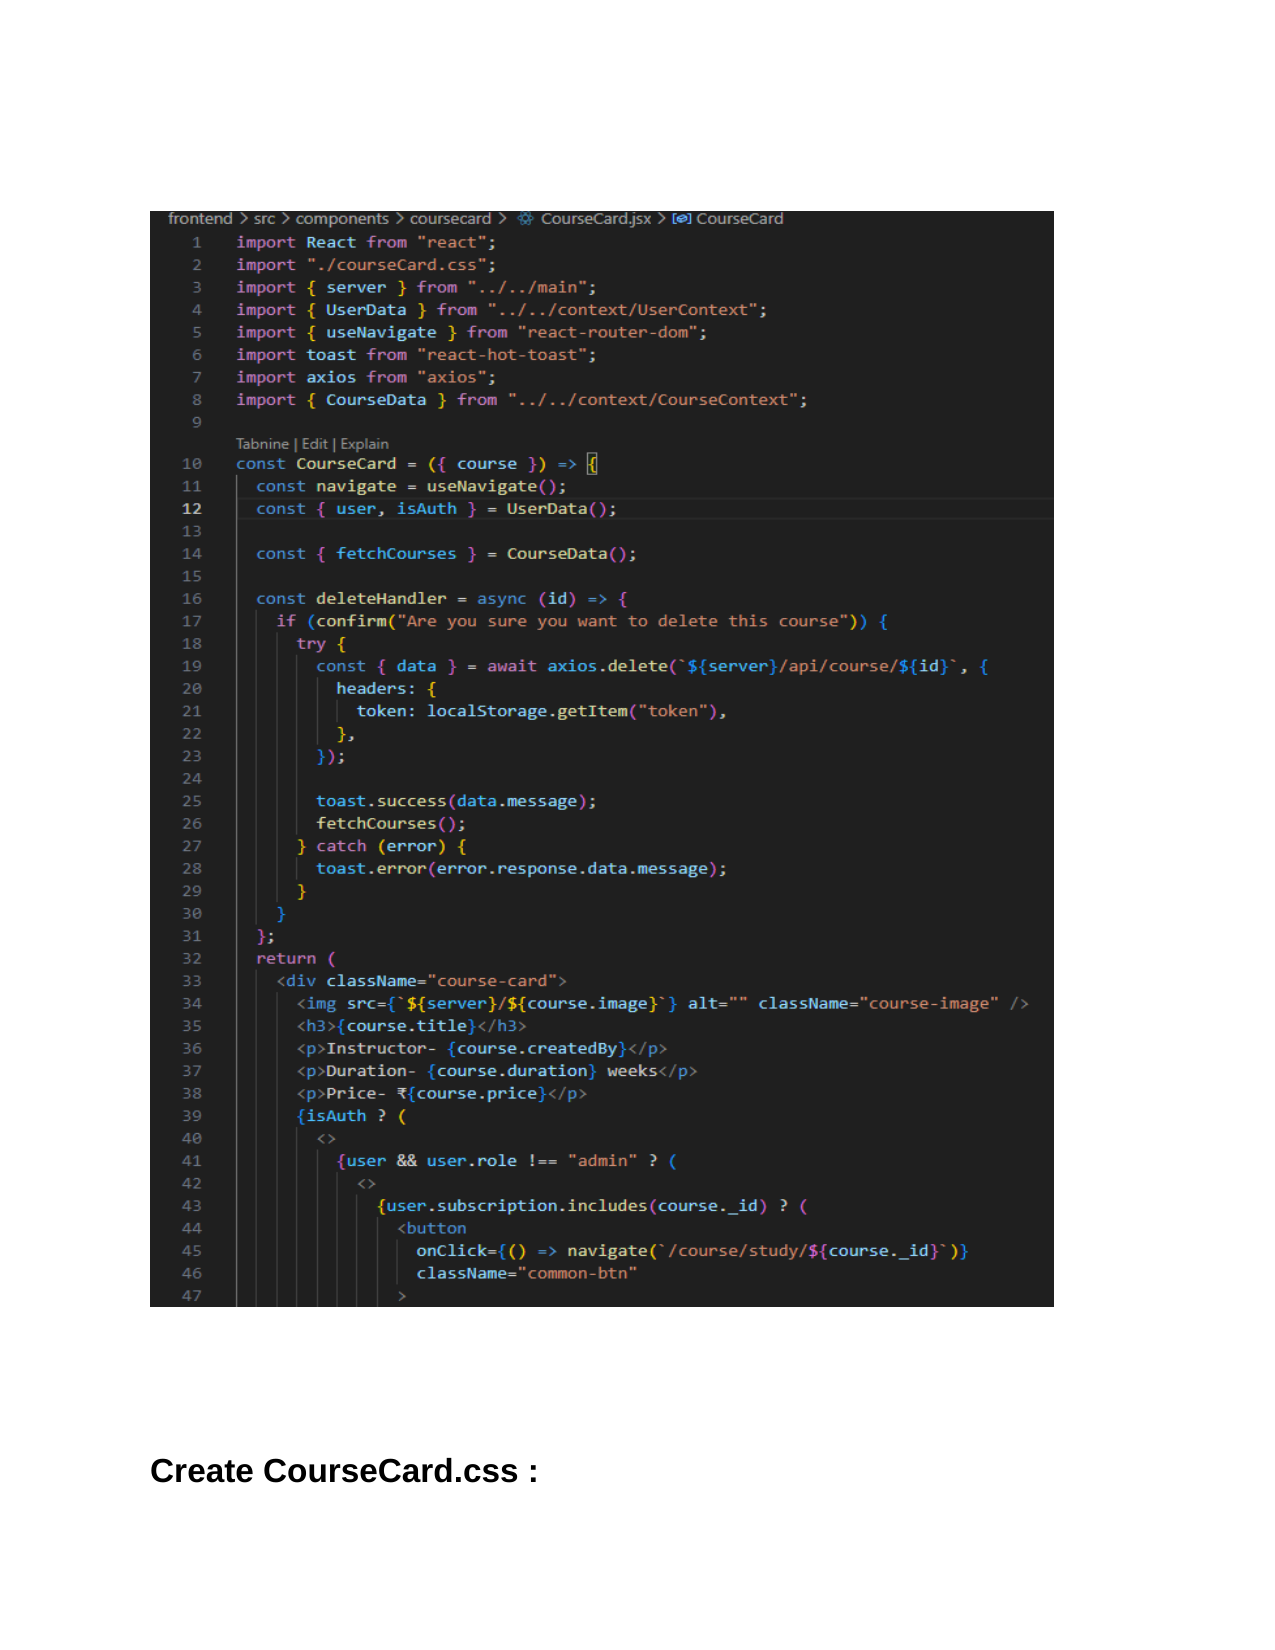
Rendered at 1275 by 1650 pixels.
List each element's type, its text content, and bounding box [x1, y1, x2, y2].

picture [150, 211, 1054, 1307]
text Create CourseCard.css : [150, 1451, 1125, 1490]
